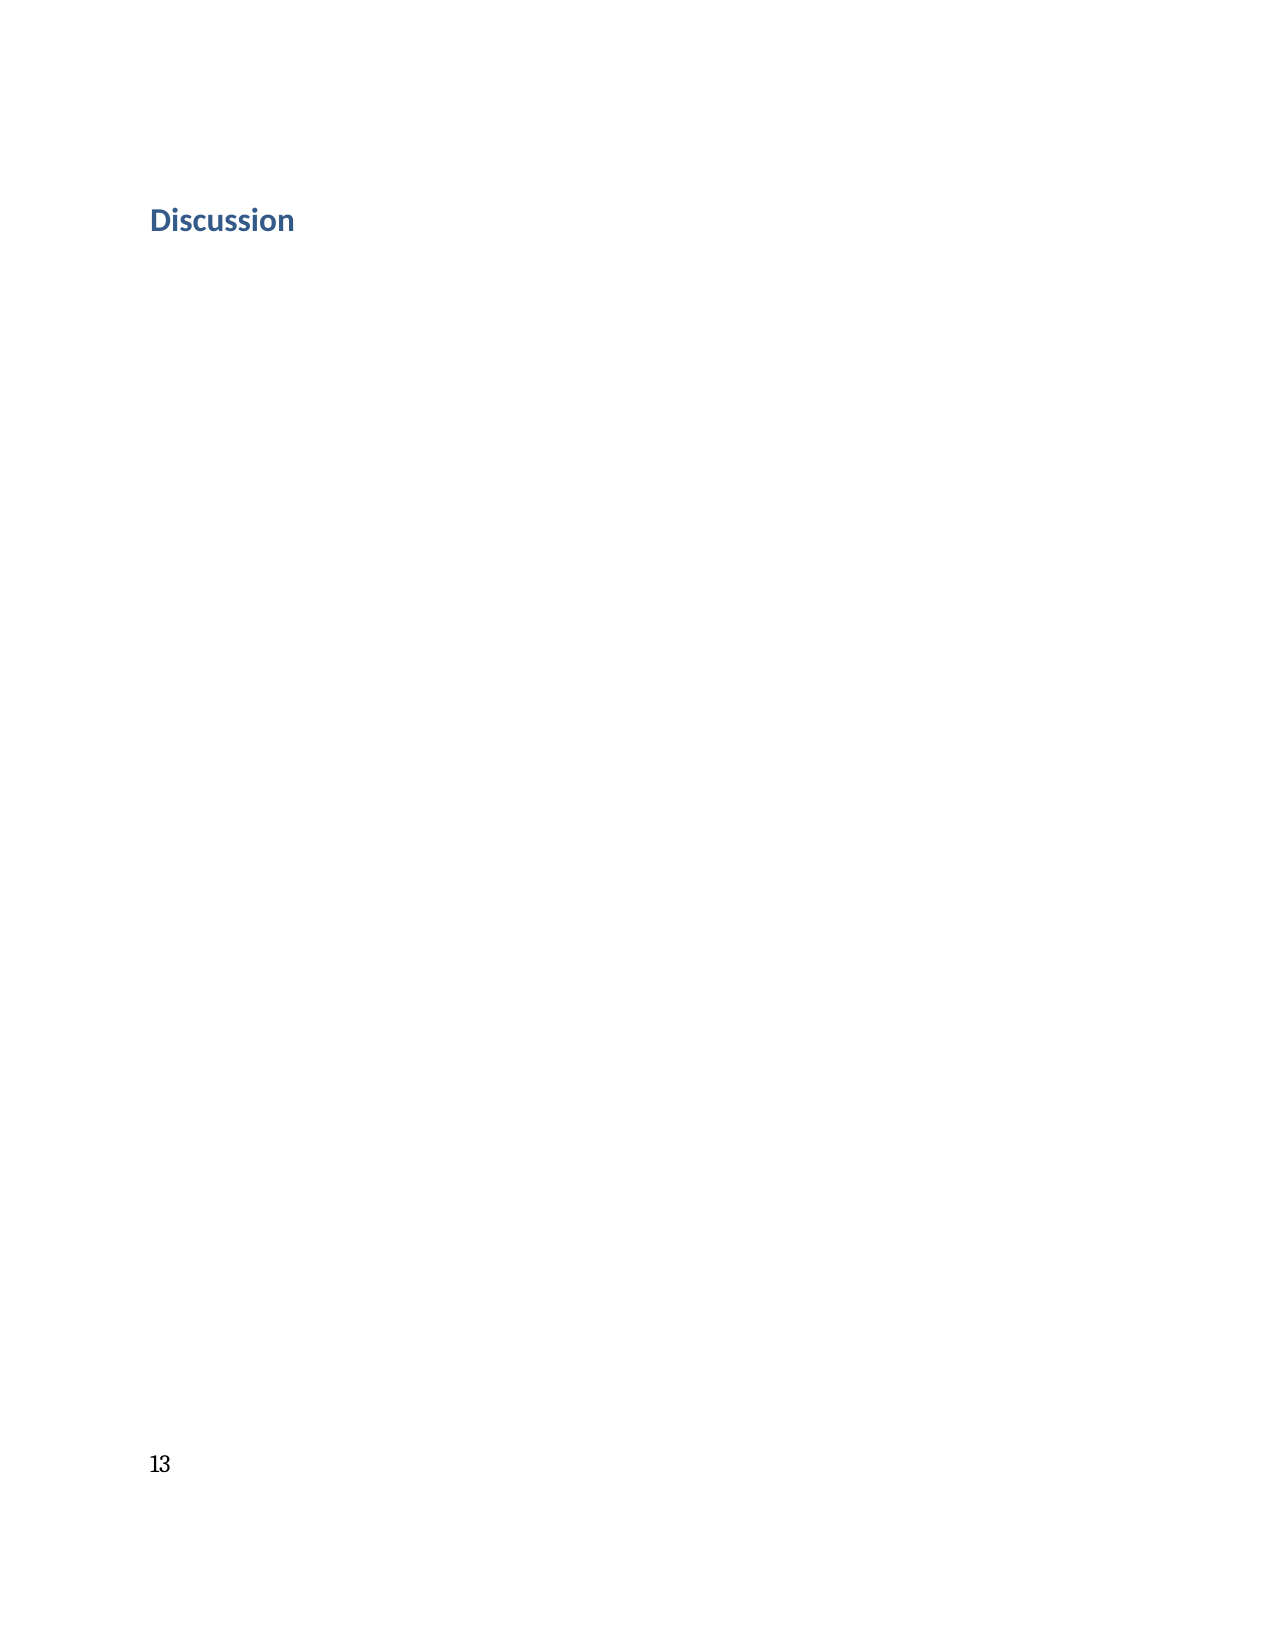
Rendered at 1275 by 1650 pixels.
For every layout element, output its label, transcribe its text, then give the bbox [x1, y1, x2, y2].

subtitle Discussion [150, 199, 1125, 240]
